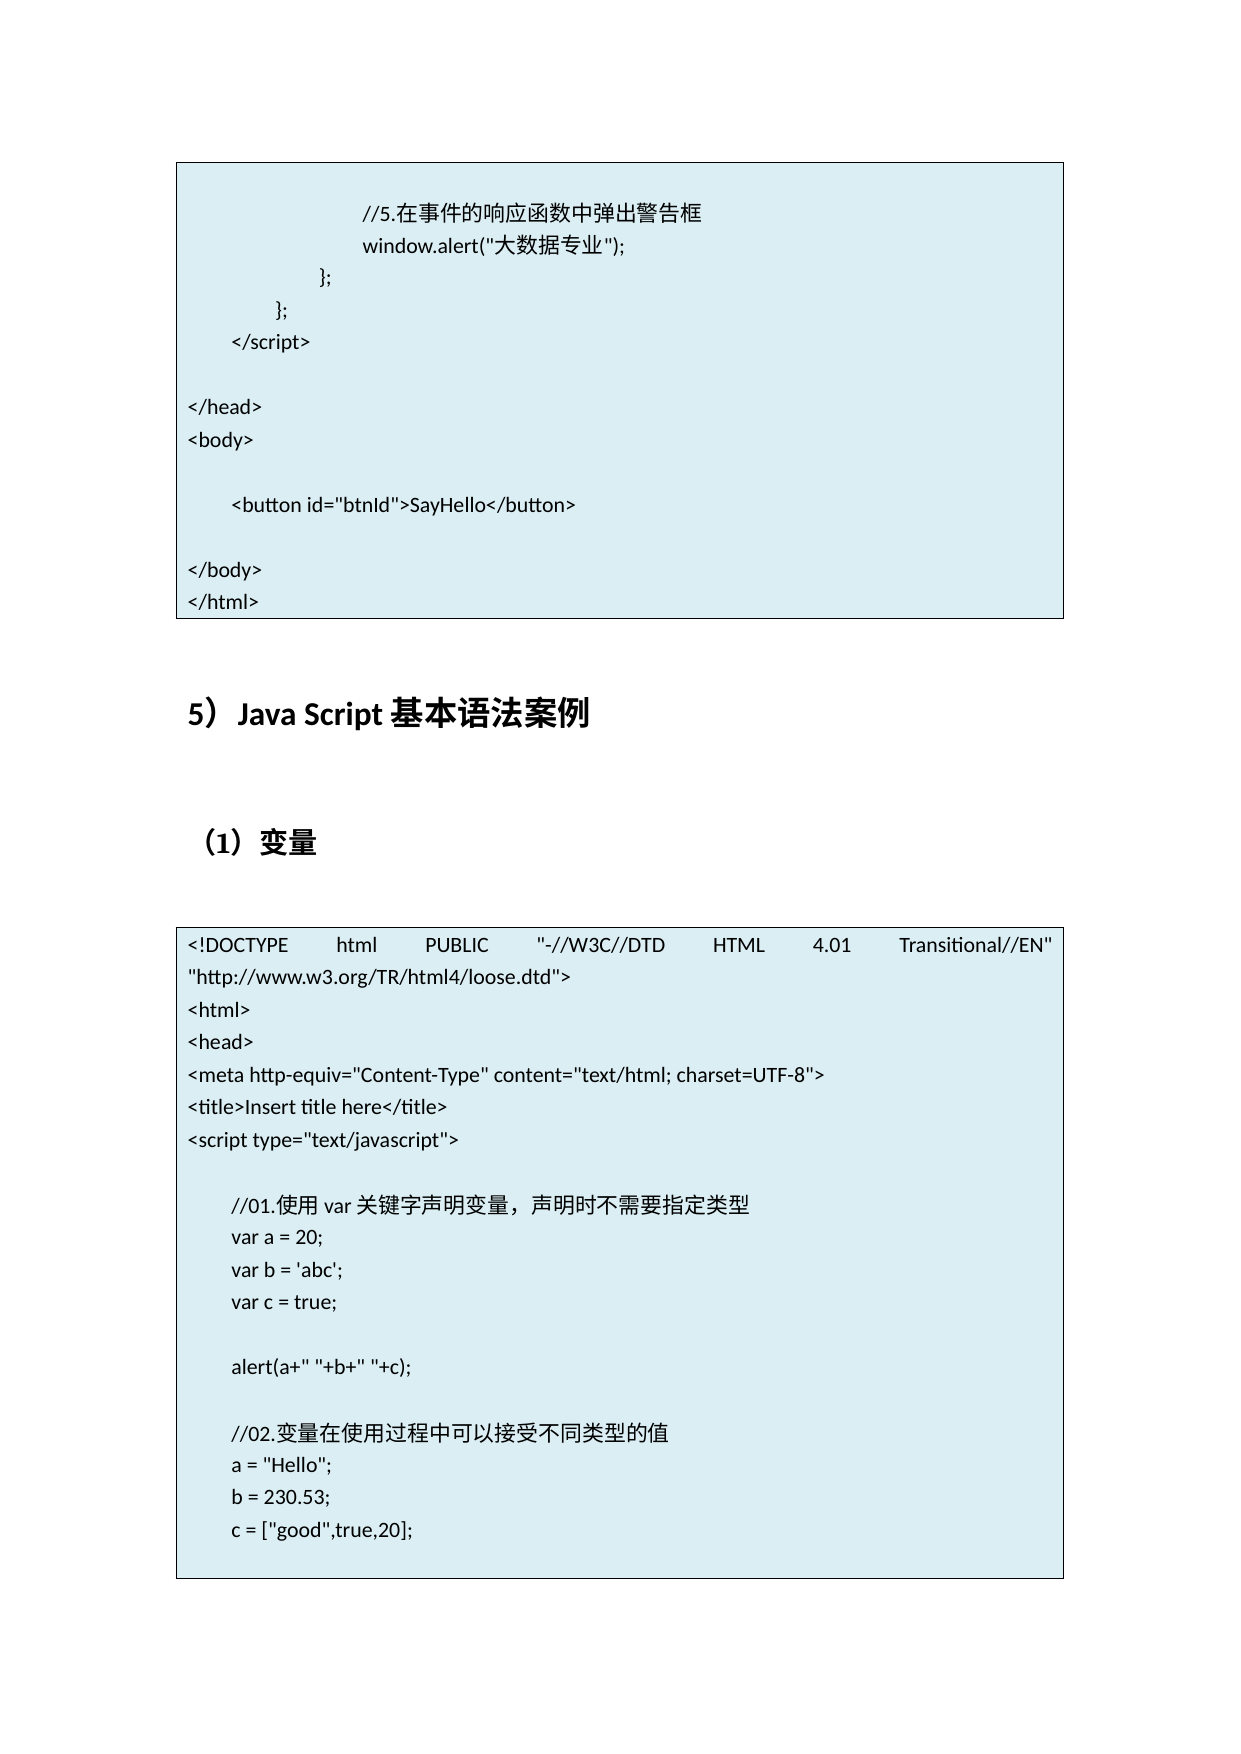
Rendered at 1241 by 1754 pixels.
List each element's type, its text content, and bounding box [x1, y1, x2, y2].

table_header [177, 163, 1063, 618]
subtitle （1）变量 [187, 808, 1053, 873]
subtitle 5）Java Script 基本语法案例 [187, 679, 1053, 744]
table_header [177, 928, 1063, 1578]
